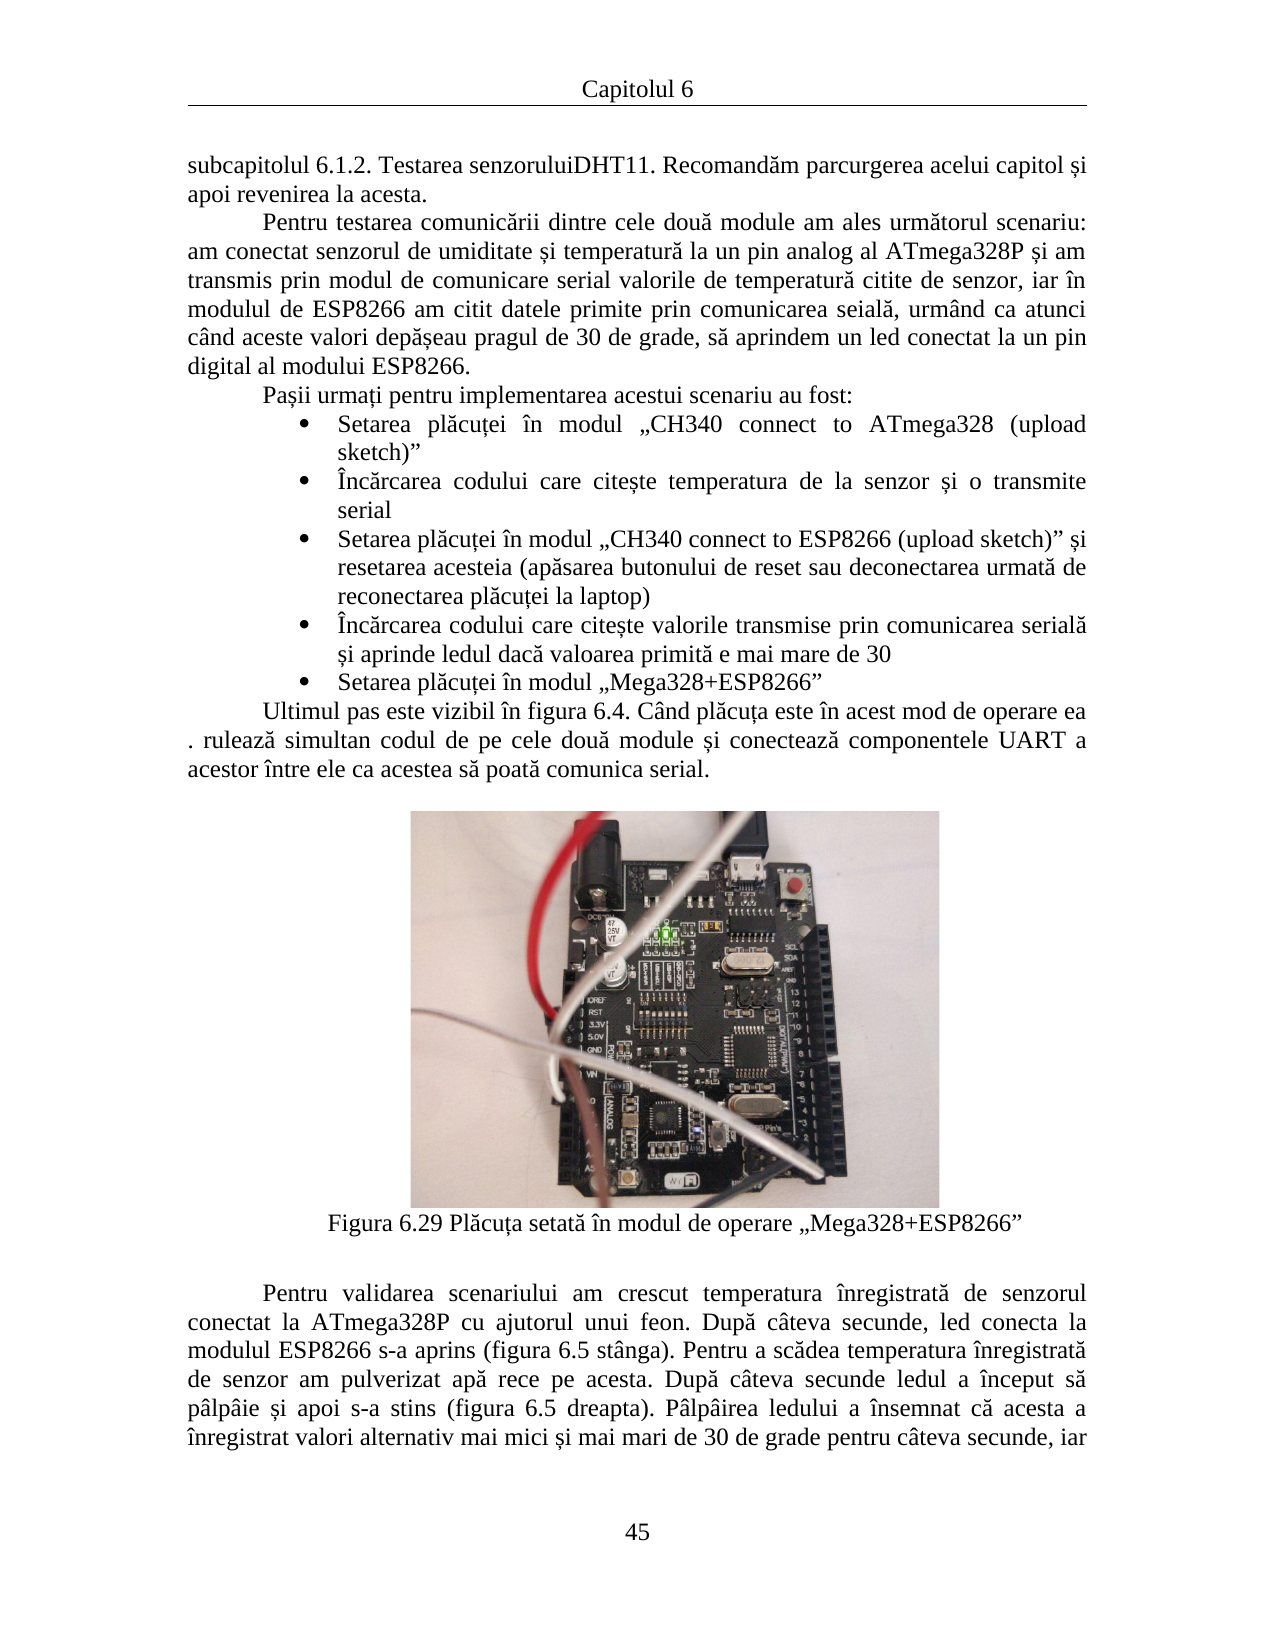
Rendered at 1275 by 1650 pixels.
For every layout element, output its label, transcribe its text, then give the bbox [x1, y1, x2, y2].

list Setarea plăcuței în modul „CH340 connect to ATmega328 (upload sketch)” [300, 409, 1087, 466]
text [187, 150, 1087, 207]
list Încărcarea codului care citește valorile transmise prin comunicarea serială și aprinde ledul dacă valoarea primită e mai mare de 30 [300, 610, 1087, 667]
picture [410, 811, 940, 1208]
list Setarea plăcuței în modul „CH340 connect to ESP8266 (upload sketch)” și resetarea acesteia (apăsarea butonului de reset sau deconectarea urmată de reconectarea plăcuței la laptop) [300, 524, 1087, 610]
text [187, 1278, 1087, 1450]
text Pentru testarea comunicării dintre cele două module am ales următorul scenariu: am conectat senzorul de umiditate și temperatură la un pin analog al ATmega328P și am transmis prin modul de comunicare serial valorile de temperatură citite de senzor, iar în modulul de ESP8266 am citit datele primite prin comunicarea seială, urmând ca atunci când aceste valori depășeau pragul de 30 de grade, să aprindem un led conectat la un pin digital al modului ESP8266. [187, 207, 1087, 380]
list Setarea plăcuței în modul „Mega328+ESP8266” [300, 667, 1087, 696]
text Pașii urmați pentru implementarea acestui scenariu au fost: [187, 380, 1087, 409]
text Ultimul pas este vizibil în figura 6.4. Când plăcuța este în acest mod de operare ea . rulează simultan codul de pe cele două module și conectează componentele UART a acestor între ele ca acestea să poată comunica serial. [187, 696, 1087, 782]
list Încărcarea codului care citește temperatura de la senzor și o transmite serial [300, 466, 1087, 524]
